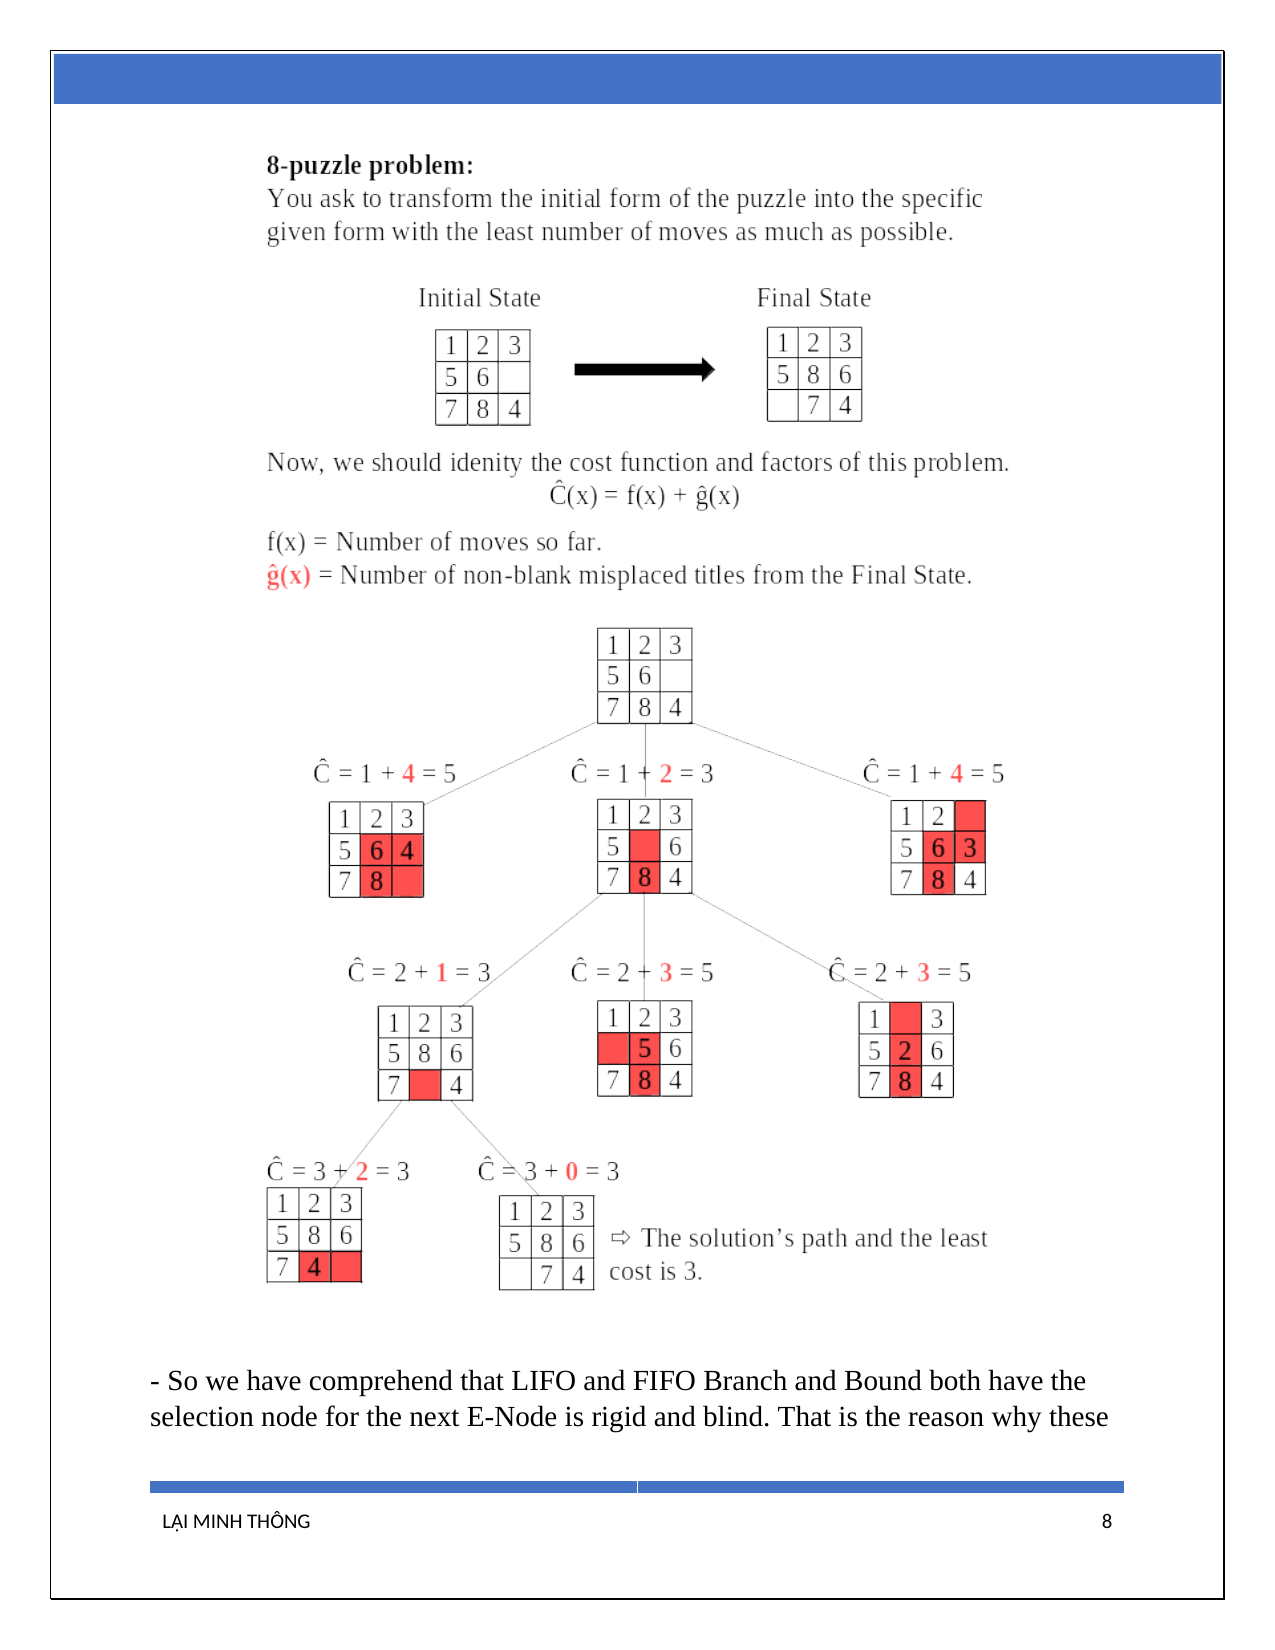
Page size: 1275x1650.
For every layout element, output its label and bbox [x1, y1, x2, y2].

list [150, 1363, 1124, 1433]
